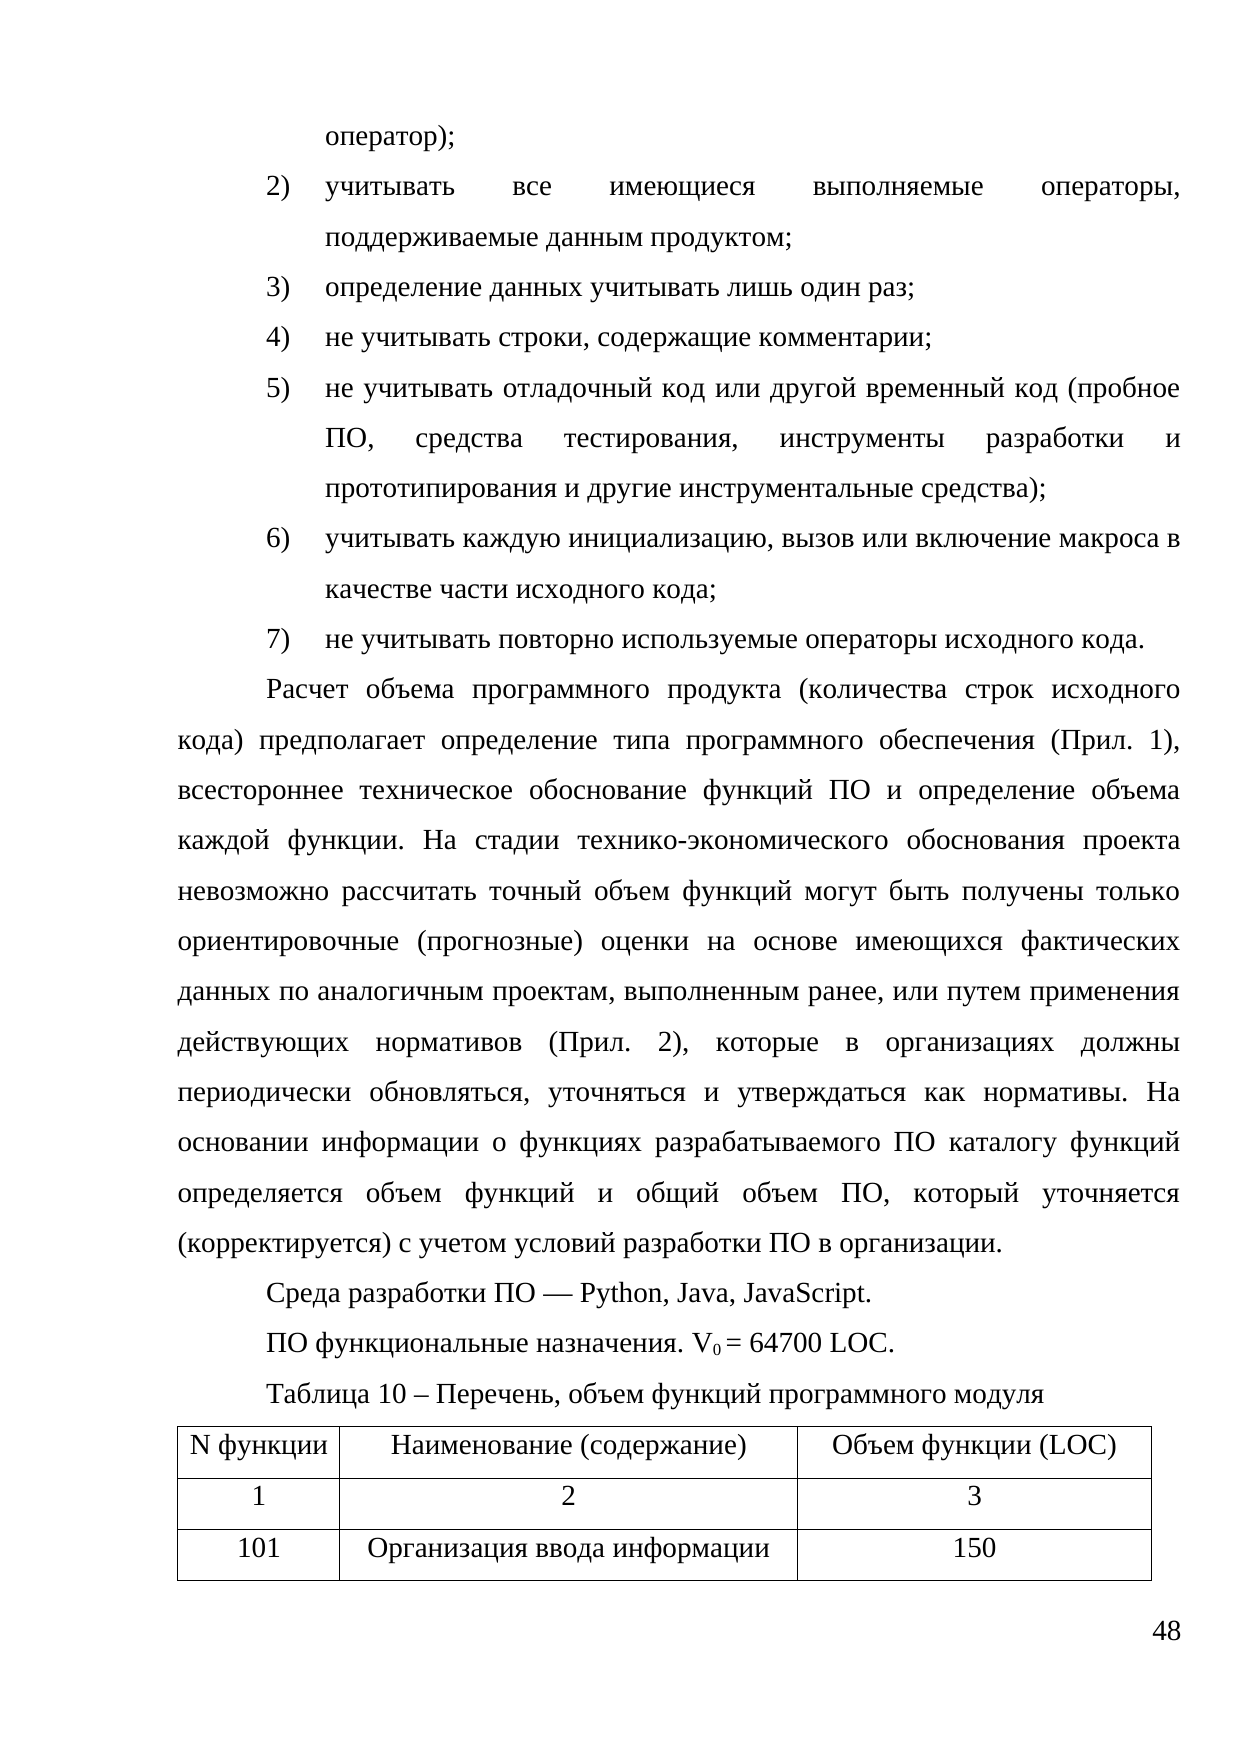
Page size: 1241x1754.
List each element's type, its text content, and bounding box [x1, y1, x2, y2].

list не учитывать строки, содержащие комментарии; [266, 319, 1181, 353]
list учитывать все имеющиеся выполняемые операторы, поддерживаемые данным продуктом; [266, 168, 1181, 252]
list не учитывать отладочный код или другой временный код (пробное ПО, средства тестирования, инструменты разработки и прототипирования и другие инструментальные средства); [266, 370, 1181, 504]
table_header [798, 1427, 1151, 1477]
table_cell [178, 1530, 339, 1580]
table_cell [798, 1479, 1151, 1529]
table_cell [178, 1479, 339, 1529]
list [266, 118, 1181, 152]
list учитывать каждую инициализацию, вызов или включение макроса в качестве части исходного кода; [266, 521, 1181, 604]
text Среда разработки ПО — Python, Java, JavaScript. [177, 1275, 1181, 1309]
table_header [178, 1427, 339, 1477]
list не учитывать повторно используемые операторы исходного кода. [266, 621, 1181, 655]
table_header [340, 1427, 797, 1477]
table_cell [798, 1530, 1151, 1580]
text Таблица 10 – Перечень, объем функций программного модуля [177, 1376, 1181, 1409]
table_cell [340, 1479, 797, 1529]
text Расчет объема программного продукта (количества строк исходного кода) предполагает определение типа программного обеспечения (Прил. 1), всестороннее техническое обоснование функций ПО и определение объема каждой функции. На стадии технико-экономического обоснования проекта невозможно рассчитать точный объем функций могут быть получены только ориентировочные (прогнозные) оценки на основе имеющихся фактических данных по аналогичным проектам, выполненным ранее, или путем применения действующих нормативов (Прил. 2), которые в организациях должны периодически обновляться, уточняться и утверждаться как нормативы. На основании информации о функциях разрабатываемого ПО каталогу функций определяется объем функций и общий объем ПО, который уточняется (корректируется) с учетом условий разработки ПО в организации. [177, 672, 1181, 1258]
list определение данных учитывать лишь один раз; [266, 269, 1181, 303]
text ПО функциональные назначения. V0 = 64700 LOC. [177, 1326, 1181, 1359]
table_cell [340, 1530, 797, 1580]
